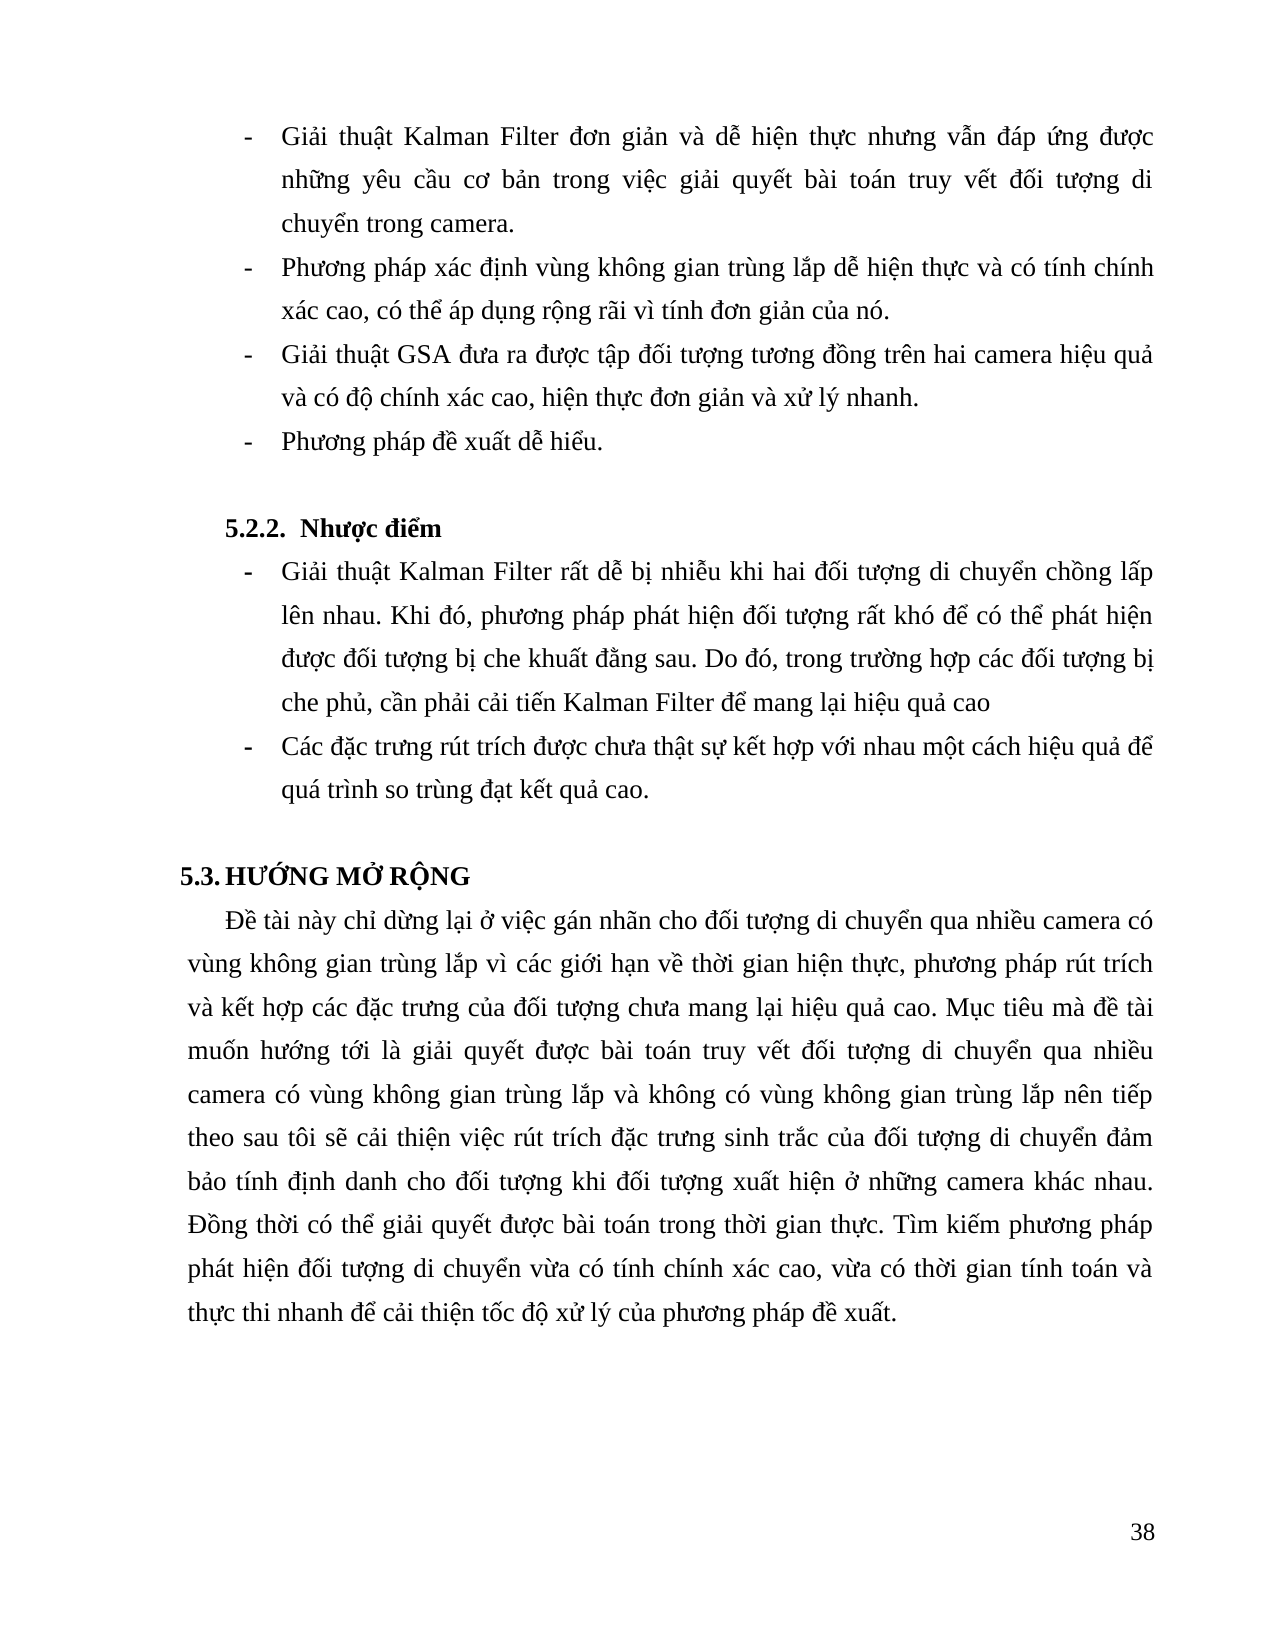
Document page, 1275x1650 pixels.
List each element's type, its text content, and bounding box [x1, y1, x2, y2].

list Đề tài này chỉ dừng lại ở việc gán nhãn cho đối tượng di chuyển qua nhiều camera có vùng không gian trùng lắp vì các giới hạn về thời gian hiện thực, phương pháp rút trích và kết hợp các đặc trưng của đối tượng chưa mang lại hiệu quả cao. Mục tiêu mà đề tài muốn hướng tới là giải quyết được bài toán truy vết đối tượng di chuyển qua nhiều camera có vùng không gian trùng lắp và không có vùng không gian trùng lắp nên tiếp theo sau tôi sẽ cải thiện việc rút trích đặc trưng sinh trắc của đối tượng di chuyển đảm bảo tính định danh cho đối tượng khi đối tượng xuất hiện ở những camera khác nhau. Đồng thời có thể giải quyết được bài toán trong thời gian thực. Tìm kiếm phương pháp phát hiện đối tượng di chuyển vừa có tính chính xác cao, vừa có thời gian tính toán và thực thi nhanh để cải thiện tốc độ xử lý của phương pháp đề xuất. [187, 904, 1155, 1327]
list HƯỚNG MỞ RỘNG [180, 860, 1155, 891]
list Phương pháp xác định vùng không gian trùng lắp dễ hiện thực và có tính chính xác cao, có thể áp dụng rộng rãi vì tính đơn giản của nó. [244, 251, 1155, 325]
list Các đặc trưng rút trích được chưa thật sự kết hợp với nhau một cách hiệu quả để quá trình so trùng đạt kết quả cao. [244, 729, 1155, 804]
list Nhược điểm [225, 512, 1155, 543]
list Giải thuật Kalman Filter rất dễ bị nhiễu khi hai đối tượng di chuyển chồng lấp lên nhau. Khi đó, phương pháp phát hiện đối tượng rất khó để có thể phát hiện được đối tượng bị che khuất đằng sau. Do đó, trong trường hợp các đối tượng bị che phủ, cần phải cải tiến Kalman Filter để mang lại hiệu quả cao [244, 555, 1155, 717]
list Phương pháp đề xuất dễ hiểu. [244, 425, 1155, 456]
list Giải thuật GSA đưa ra được tập đối tượng tương đồng trên hai camera hiệu quả và có độ chính xác cao, hiện thực đơn giản và xử lý nhanh. [244, 338, 1155, 412]
list Giải thuật Kalman Filter đơn giản và dễ hiện thực nhưng vẫn đáp ứng được những yêu cầu cơ bản trong việc giải quyết bài toán truy vết đối tượng di chuyển trong camera. [244, 120, 1155, 238]
